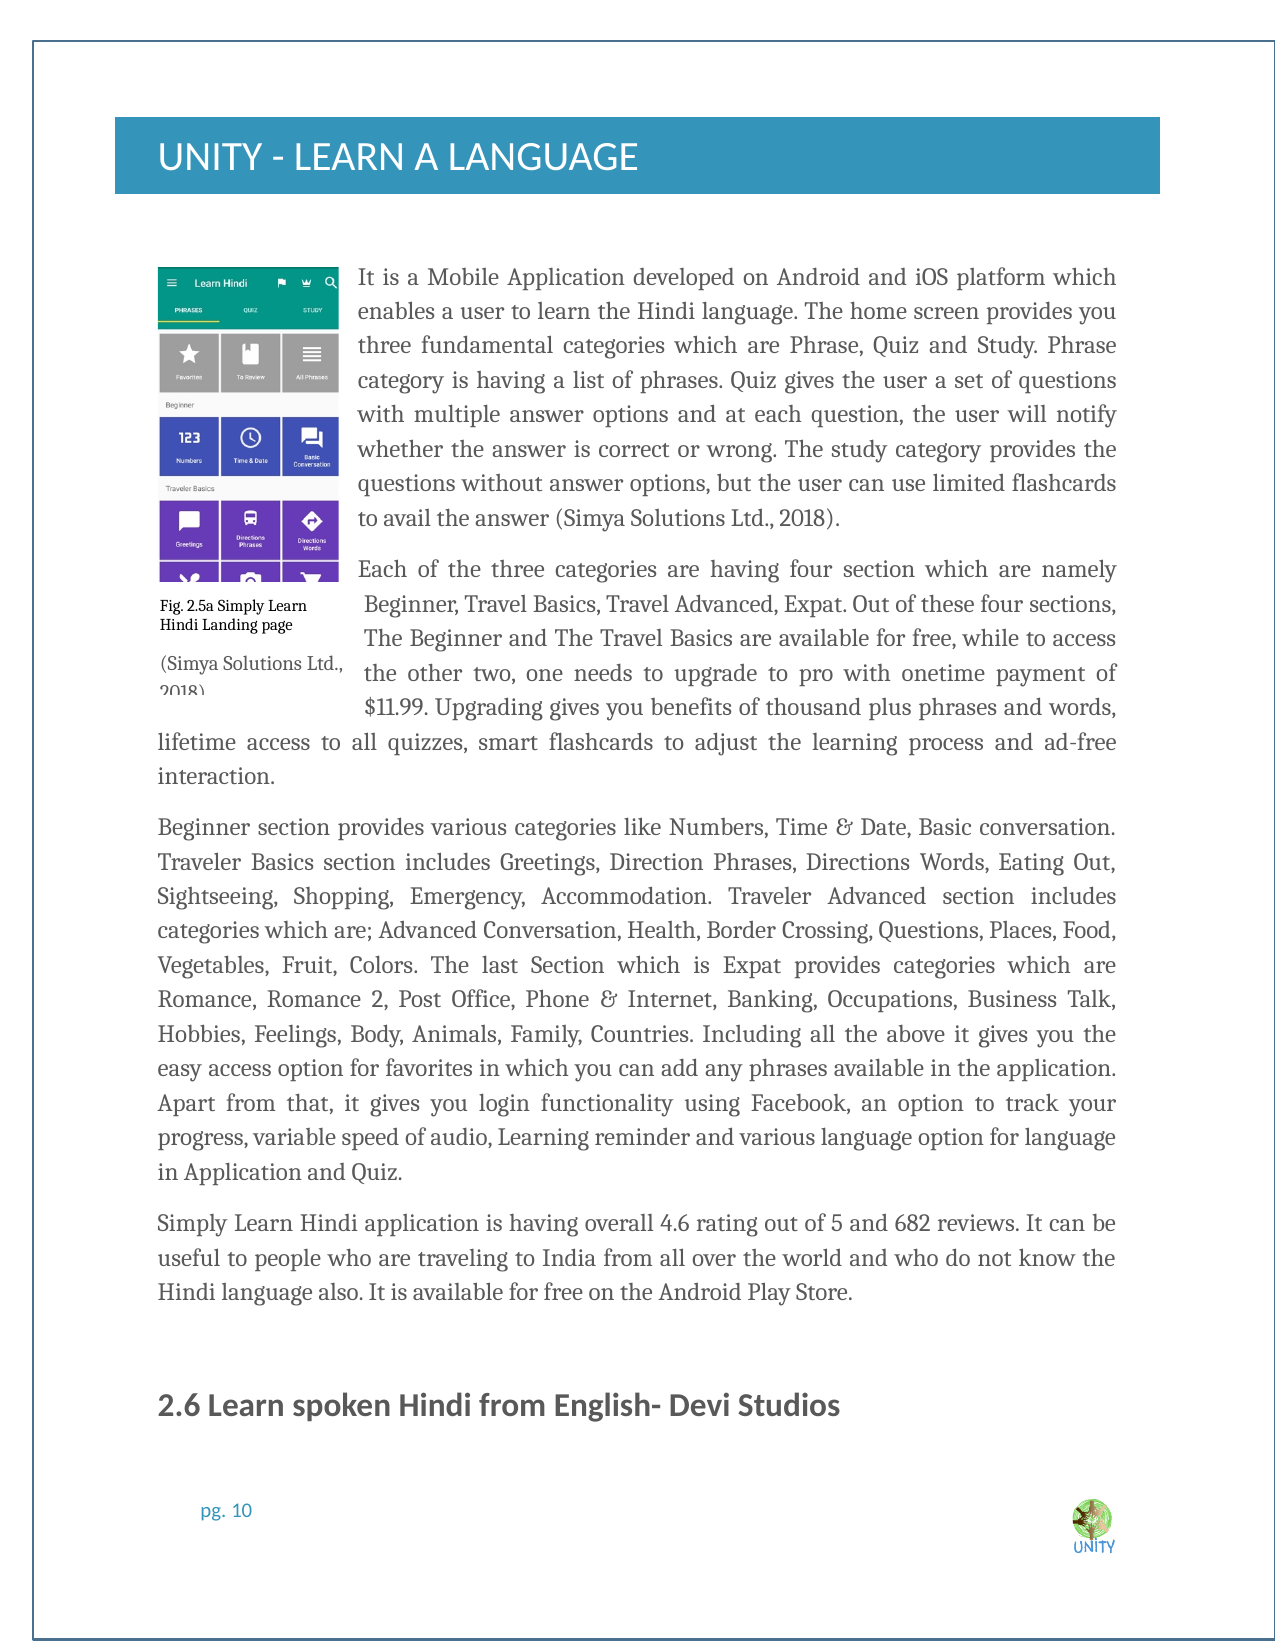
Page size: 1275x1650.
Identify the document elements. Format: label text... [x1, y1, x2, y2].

subtitle 2.6 Learn spoken Hindi from English- Devi Studios [157, 1384, 1117, 1425]
text Each of the three categories are having four section which are namely Beginner, Travel Basics, Travel Advanced, Expat. Out of these four sections, The Beginner and The Travel Basics are available for free, while to access the other two, one needs to upgrade to pro with onetime payment of $11.99. Upgrading gives you benefits of thousand plus phrases and words, lifetime access to all quizzes, smart flashcards to adjust the learning process and ad-free interaction. [157, 555, 1117, 791]
text It is a Mobile Application developed on Android and iOS platform which enables a user to learn the Hindi language. The home screen provides you three fundamental categories which are Phrase, Quiz and Study. Phrase category is having a list of phrases. Quiz gives the user a set of questions with multiple answer options and at each question, the user will notify whether the answer is correct or wrong. The study category provides the questions without answer options, but the user can use limited flashcards to avail the answer. [157, 262, 1117, 533]
picture [1067, 1492, 1116, 1558]
text Beginner section provides various categories like Numbers, Time & Date, Basic conversation. Traveler Basics section includes Greetings, Direction Phrases, Directions Words, Eating Out, Sightseeing, Shopping, Emergency, Accommodation. Traveler Advanced section includes categories which are; Advanced Conversation, Health, Border Crossing, Questions, Places, Food, Vegetables, Fruit, Colors. The last Section which is Expat provides categories which are Romance, Romance 2, Post Office, Phone & Internet, Banking, Occupations, Business Talk, Hobbies, Feelings, Body, Animals, Family, Countries. Including all the above it gives you the easy access option for favorites in which you can add any phrases available in the application. Apart from that, it gives you login functionality using Facebook, an option to track your progress, variable speed of audio, Learning reminder and various language option for language in Application and Quiz. [157, 813, 1117, 1187]
picture [157, 267, 339, 582]
text Simply Learn Hindi application is having overall 4.6 rating out of 5 and 682 reviews. It can be useful to people who are traveling to India from all over the world and who do not know the Hindi language also. It is available for free on the Android Play Store. [157, 1209, 1117, 1307]
